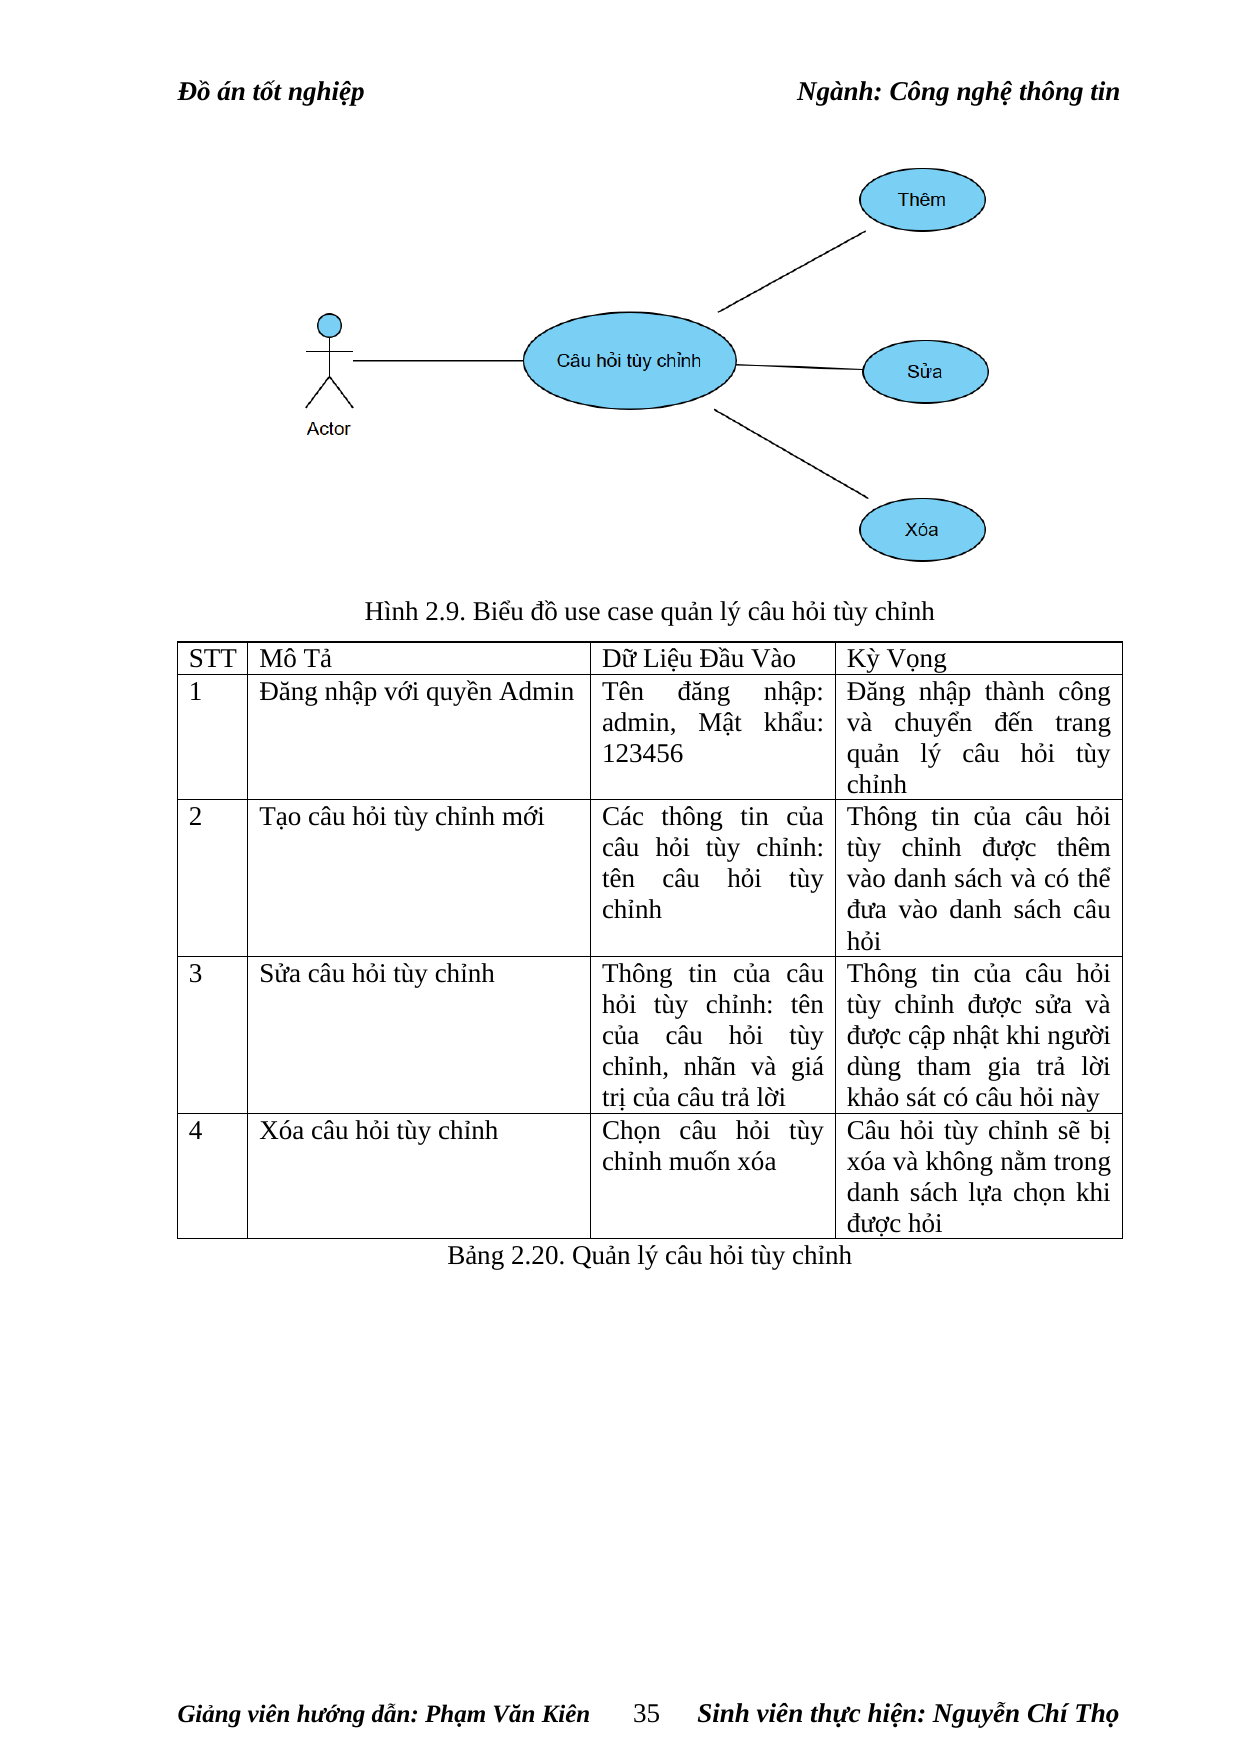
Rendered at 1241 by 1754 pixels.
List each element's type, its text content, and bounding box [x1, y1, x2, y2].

table_header Mô Tả [248, 643, 590, 673]
table_cell 3 [178, 957, 247, 1113]
table_cell Thông tin của câu hỏi tùy chỉnh được thêm vào danh sách và có thể đưa vào danh sách câu hỏi [836, 800, 1122, 956]
table_header Dữ Liệu Đầu Vào [591, 643, 835, 673]
table_cell 4 [178, 1114, 247, 1238]
text Bảng 2.20. Quản lý câu hỏi tùy chỉnh [177, 1239, 1122, 1271]
table_cell Đăng nhập với quyền Admin [248, 675, 590, 799]
table_cell Xóa câu hỏi tùy chỉnh [248, 1114, 590, 1238]
table_cell Sửa câu hỏi tùy chỉnh [248, 957, 590, 1113]
table_cell Thông tin của câu hỏi tùy chỉnh: tên của câu hỏi tùy chỉnh, nhãn và giá trị của câu trả lời [591, 957, 835, 1113]
picture [279, 118, 1020, 595]
table_cell Thông tin của câu hỏi tùy chỉnh được sửa và được cập nhật khi người dùng tham gia trả lời khảo sát có câu hỏi này [836, 957, 1122, 1113]
table_cell Đăng nhập thành công và chuyển đến trang quản lý câu hỏi tùy chỉnh [836, 675, 1122, 799]
table_cell Tên đăng nhập: admin, Mật khẩu: 123456 [591, 675, 835, 799]
table_cell Tạo câu hỏi tùy chỉnh mới [248, 800, 590, 956]
text Hình 2.9. Biểu đồ use case quản lý câu hỏi tùy chỉnh [177, 595, 1122, 626]
table_header STT [178, 643, 247, 673]
table_cell Chọn câu hỏi tùy chỉnh muốn xóa [591, 1114, 835, 1238]
table_header Kỳ Vọng [836, 643, 1122, 673]
table_cell 1 [178, 675, 247, 799]
table_cell Các thông tin của câu hỏi tùy chỉnh: tên câu hỏi tùy chỉnh [591, 800, 835, 956]
table_cell Câu hỏi tùy chỉnh sẽ bị xóa và không nằm trong danh sách lựa chọn khi được hỏi [836, 1114, 1122, 1238]
table_cell 2 [178, 800, 247, 956]
